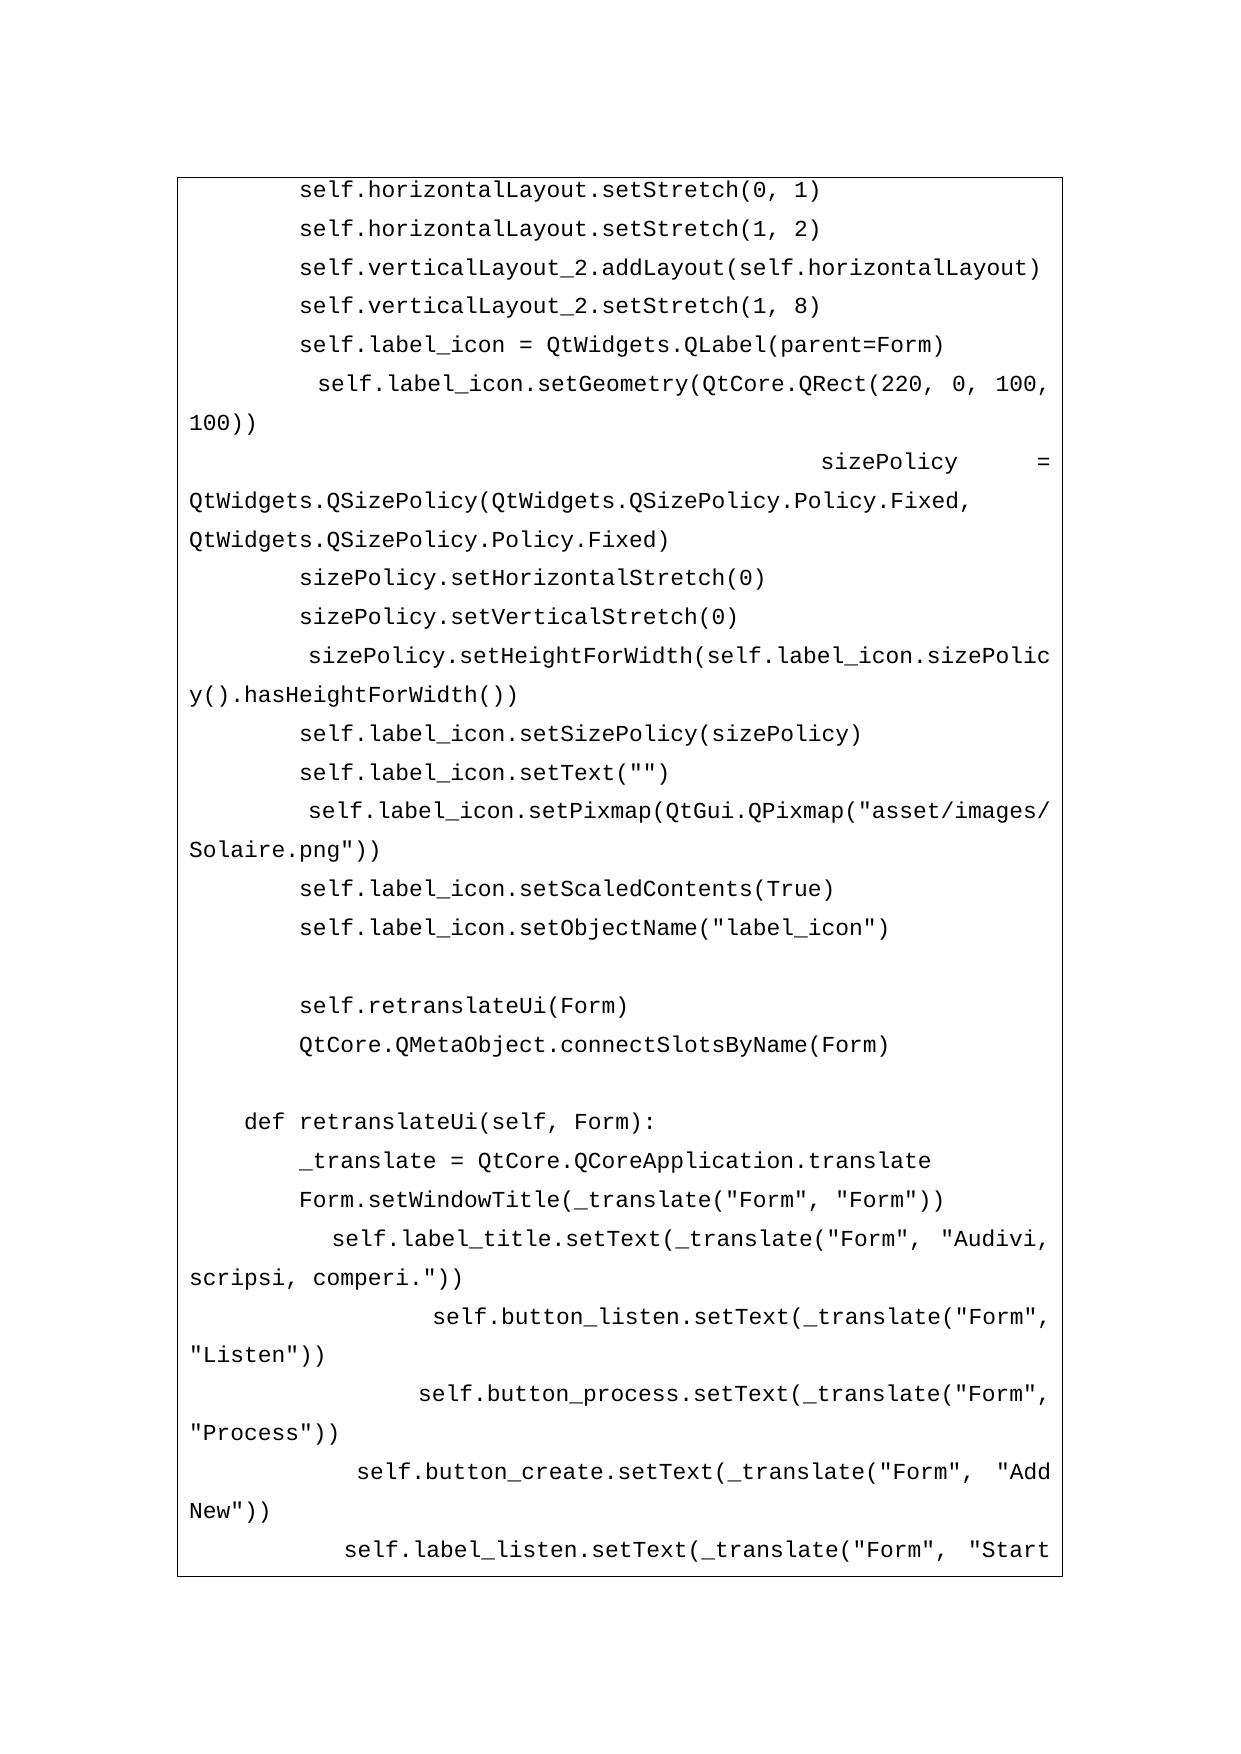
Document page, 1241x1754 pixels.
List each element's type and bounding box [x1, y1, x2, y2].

table_header [178, 178, 1062, 1576]
